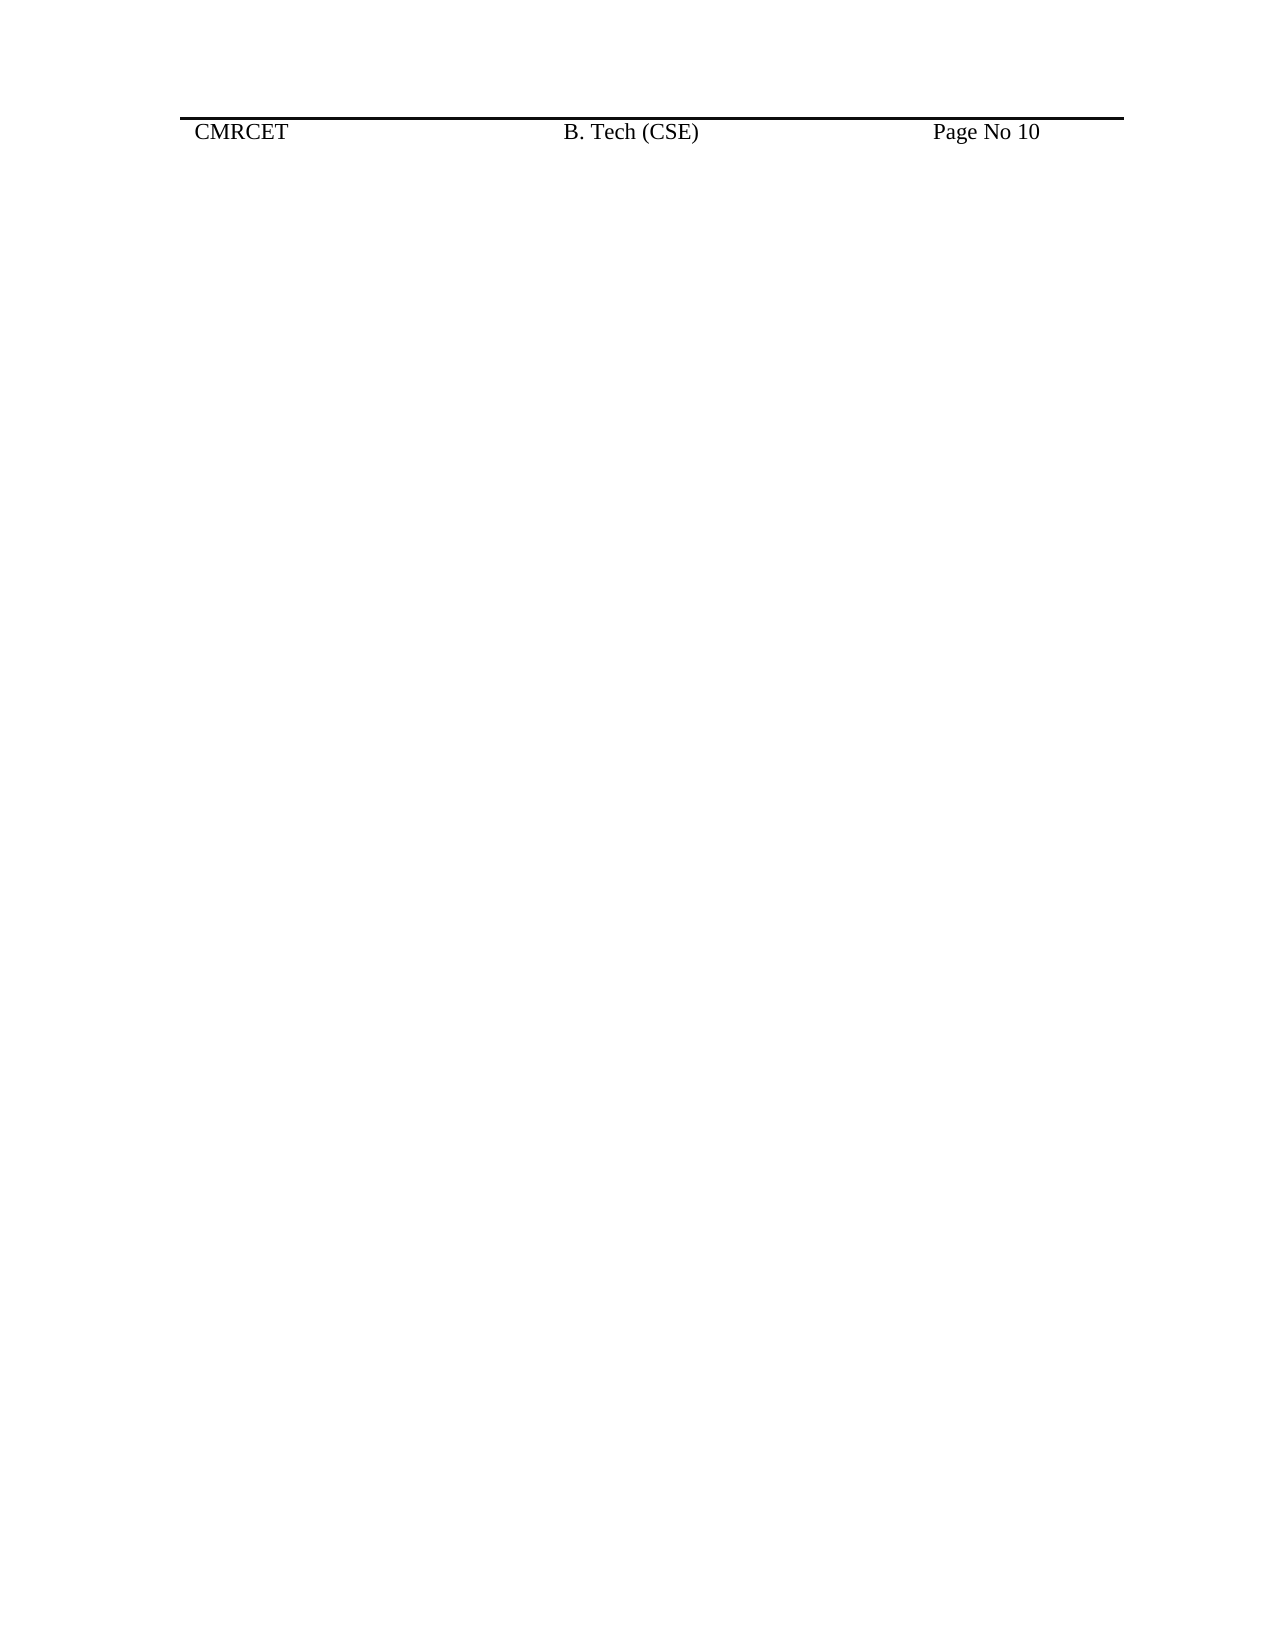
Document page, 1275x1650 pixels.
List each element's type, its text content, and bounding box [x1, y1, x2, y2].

text CMRCET B. Tech (CSE) Page No 10 [177, 118, 1127, 144]
